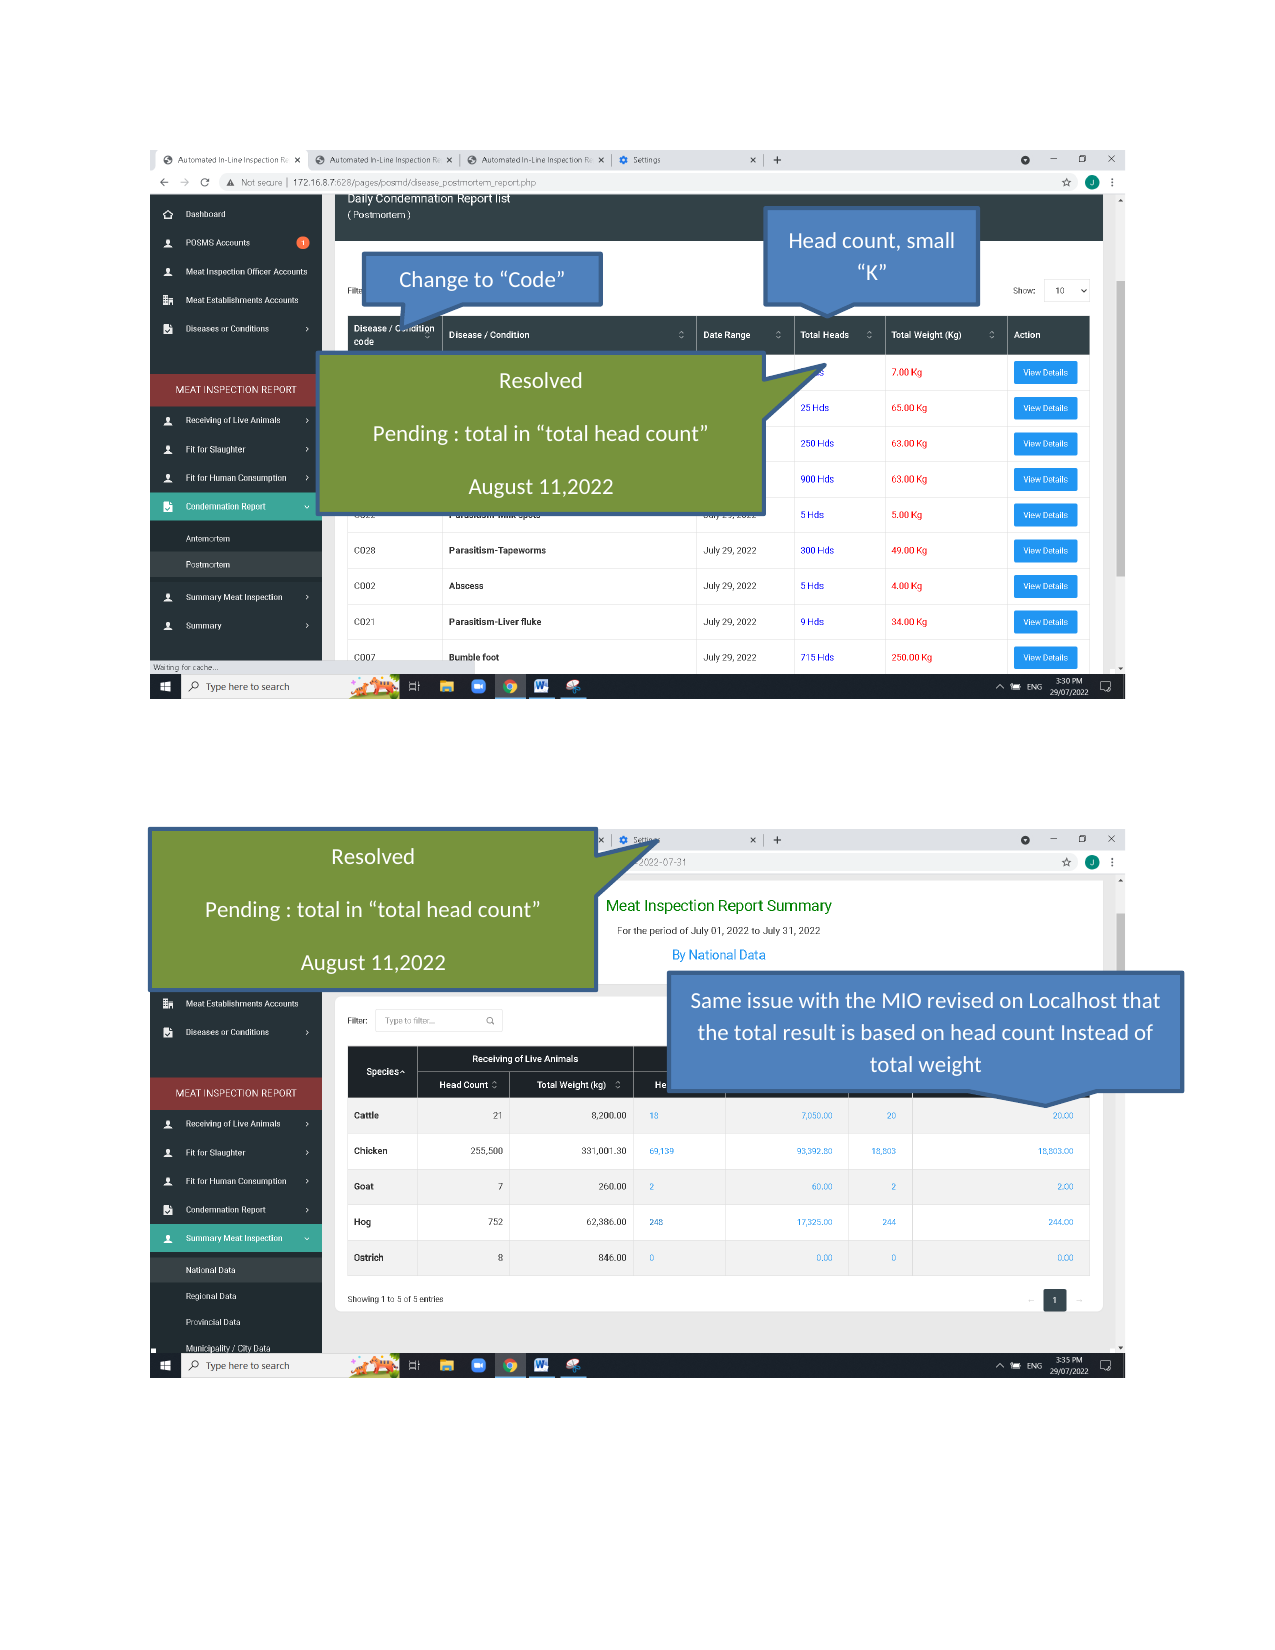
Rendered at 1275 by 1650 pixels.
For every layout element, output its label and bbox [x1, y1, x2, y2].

picture [150, 150, 1125, 699]
picture [150, 829, 1125, 1378]
